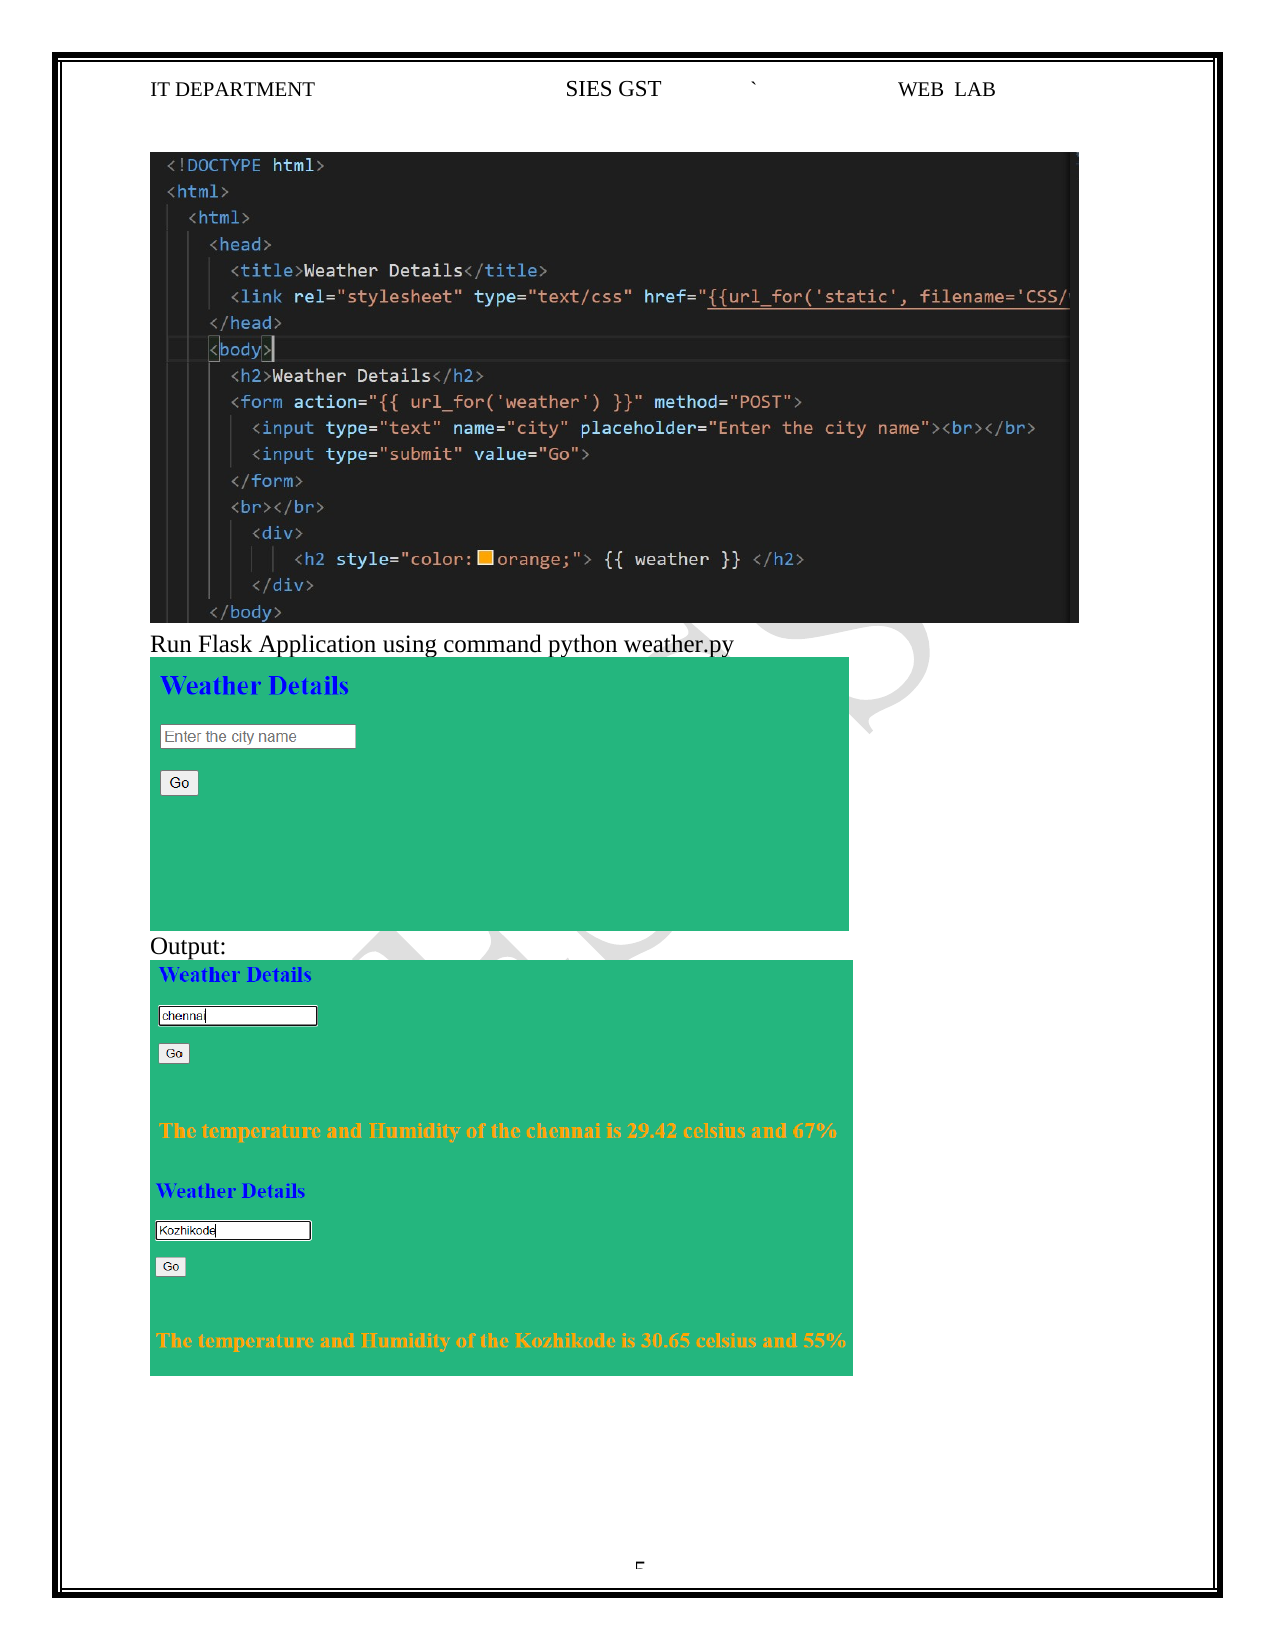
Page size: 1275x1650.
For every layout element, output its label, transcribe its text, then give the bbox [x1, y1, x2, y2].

picture [150, 657, 849, 931]
text Output: [150, 931, 1185, 960]
text Run Flask Application using command python weather.py [150, 629, 1185, 658]
picture [150, 152, 1079, 623]
picture [150, 960, 853, 1376]
